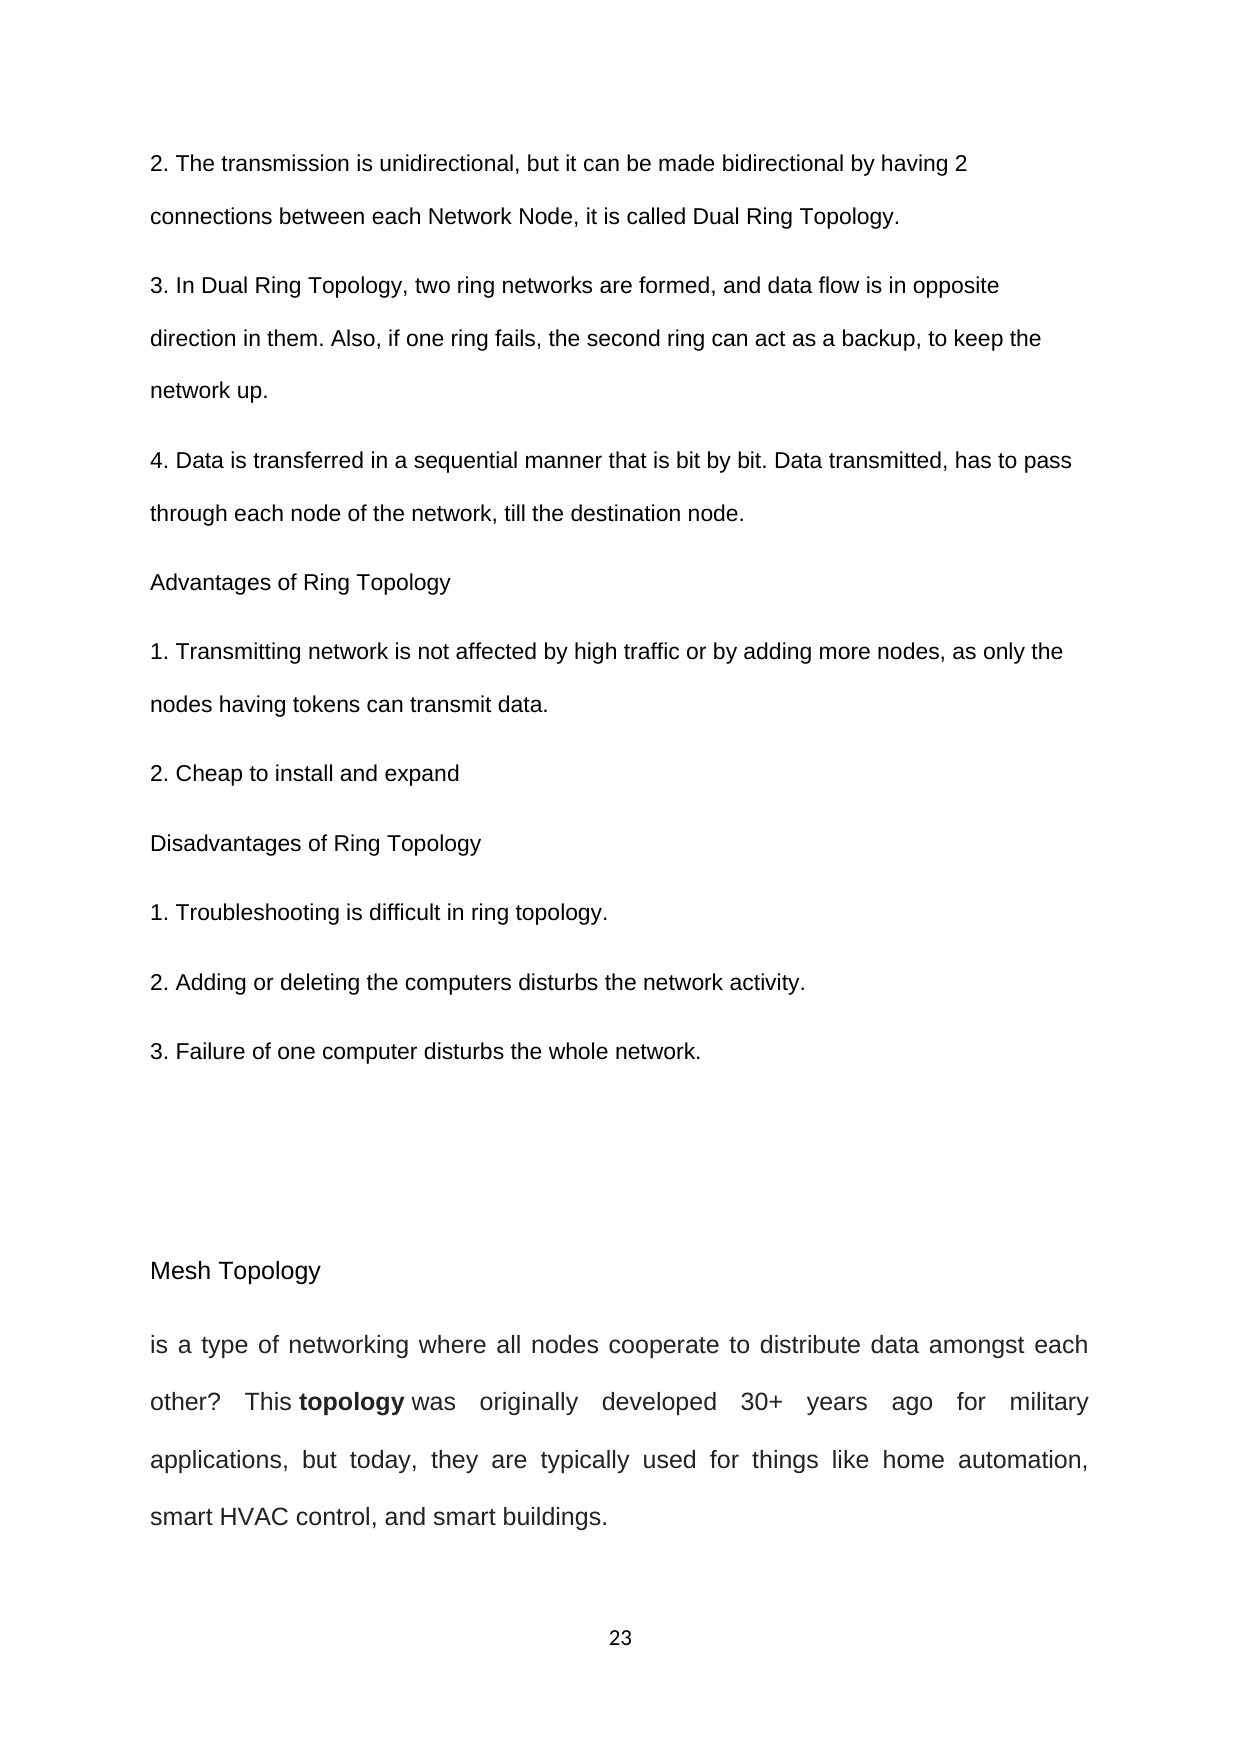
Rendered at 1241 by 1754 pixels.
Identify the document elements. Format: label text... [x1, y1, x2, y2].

text Disadvantages of Ring Topology [150, 830, 1090, 856]
text is a type of networking where all nodes cooperate to distribute data amongst each other? This topology was originally developed 30+ years ago for military applications, but today, they are typically used for things like home automation, smart HVAC control, and smart buildings. [150, 1359, 1090, 1445]
text 3. In Dual Ring Topology, two ring networks are formed, and data flow is in opposite direction in them. Also, if one ring fails, the second ring can act as a backup, to keep the network up. [150, 272, 1090, 404]
text 1. Transmitting network is not affected by high traffic or by adding more nodes, as only the nodes having tokens can transmit data. [150, 638, 1090, 717]
text 2. The transmission is unidirectional, but it can be made bidirectional by having 2 connections between each Network Node, it is called Dual Ring Topology. [150, 150, 1090, 229]
text 4. Data is transferred in a sequential manner that is bit by bit. Data transmitted, has to pass through each node of the network, till the destination node. [150, 447, 1090, 526]
text is a type of networking where all nodes cooperate to distribute data amongst each other? This topology was originally developed 30+ years ago for military applications, but today, they are typically used for things like home automation, smart HVAC control, and smart buildings. [150, 1474, 1090, 1531]
text 3. Failure of one computer disturbs the whole network. [150, 1038, 1090, 1064]
text 1. Troubleshooting is difficult in ring topology. [150, 899, 1090, 926]
text 2. Cheap to install and expand [150, 760, 1090, 787]
text Mesh Topology [150, 1256, 1090, 1284]
text Advantages of Ring Topology [150, 569, 1090, 595]
text 2. Adding or deleting the computers disturbs the network activity. [150, 968, 1090, 995]
